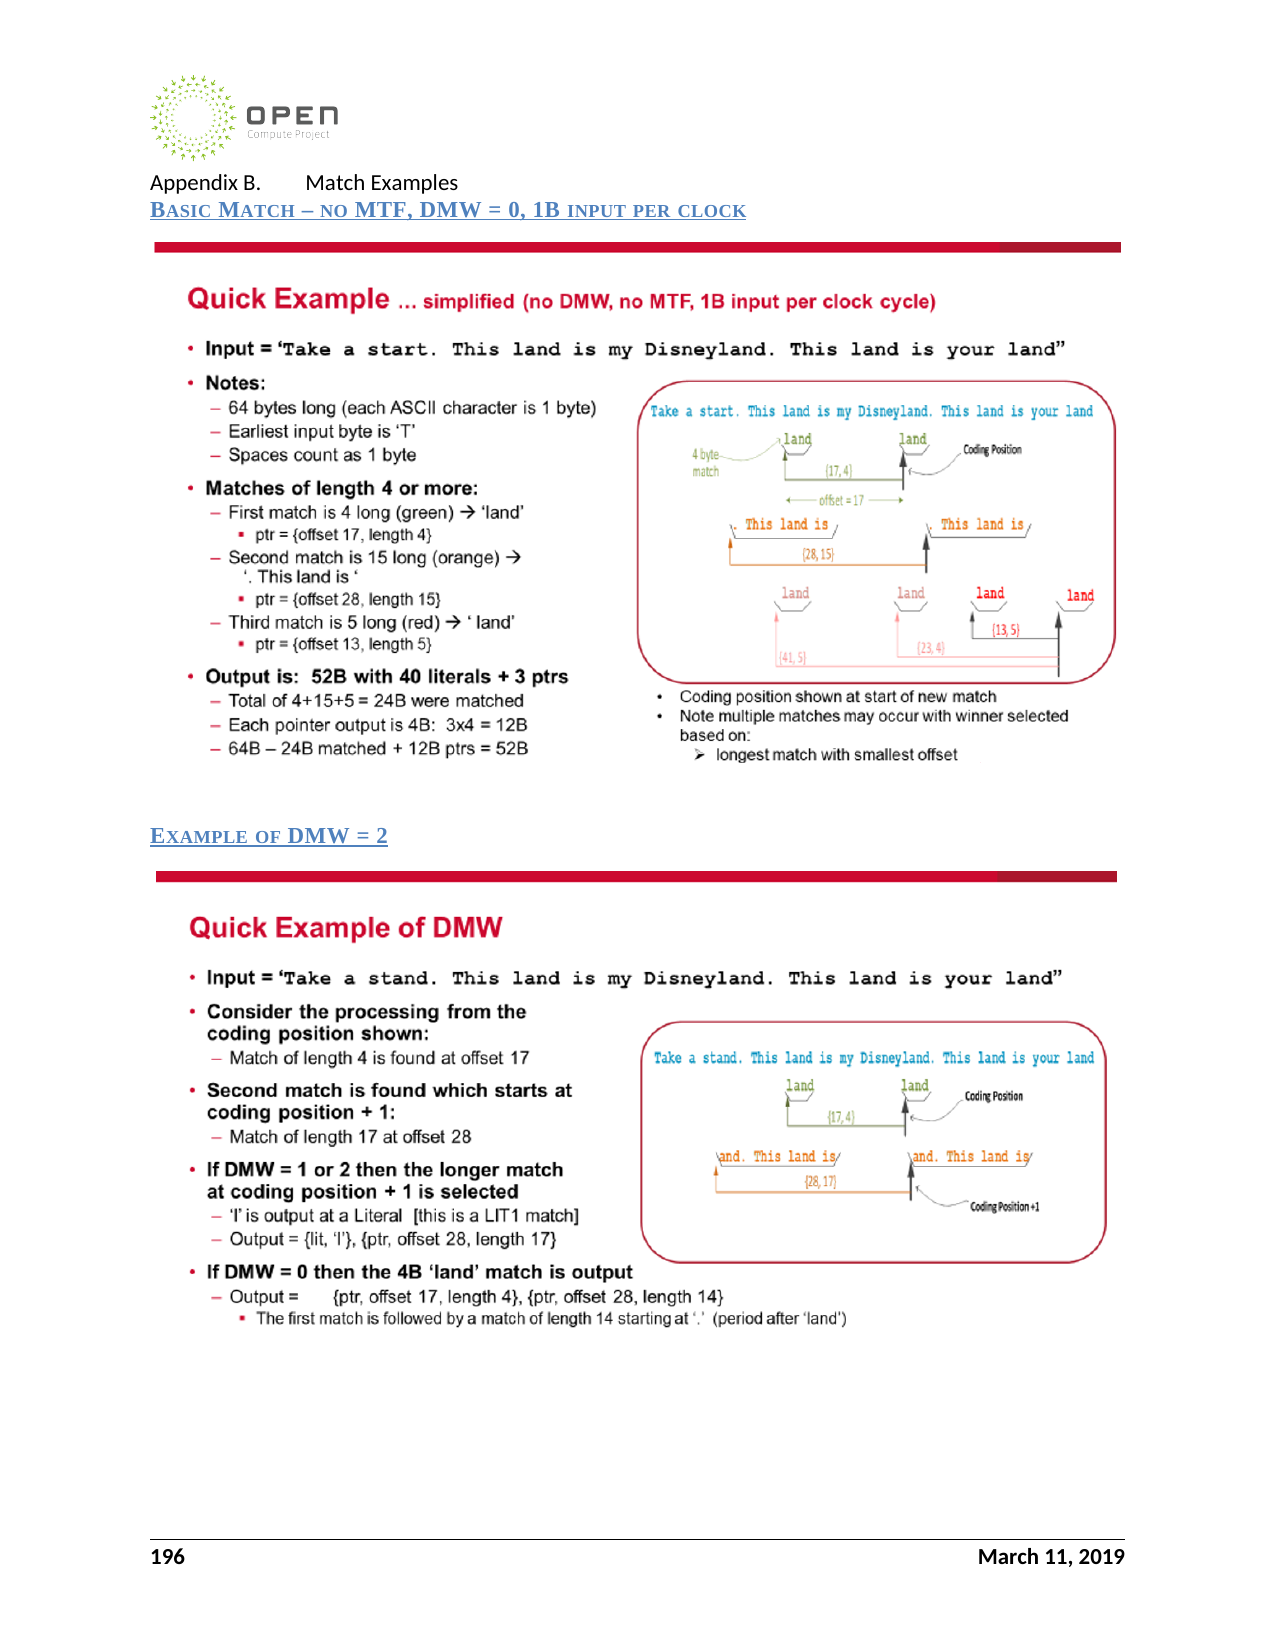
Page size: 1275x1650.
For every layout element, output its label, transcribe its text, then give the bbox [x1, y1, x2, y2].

picture [150, 865, 1125, 1380]
text Example of DMW = 2 [150, 822, 1125, 849]
picture [150, 75, 338, 168]
list Match Examples [150, 168, 1125, 196]
text Basic Match – no MTF, DMW = 0, 1B input per clock [150, 196, 1125, 222]
picture [150, 239, 1125, 763]
